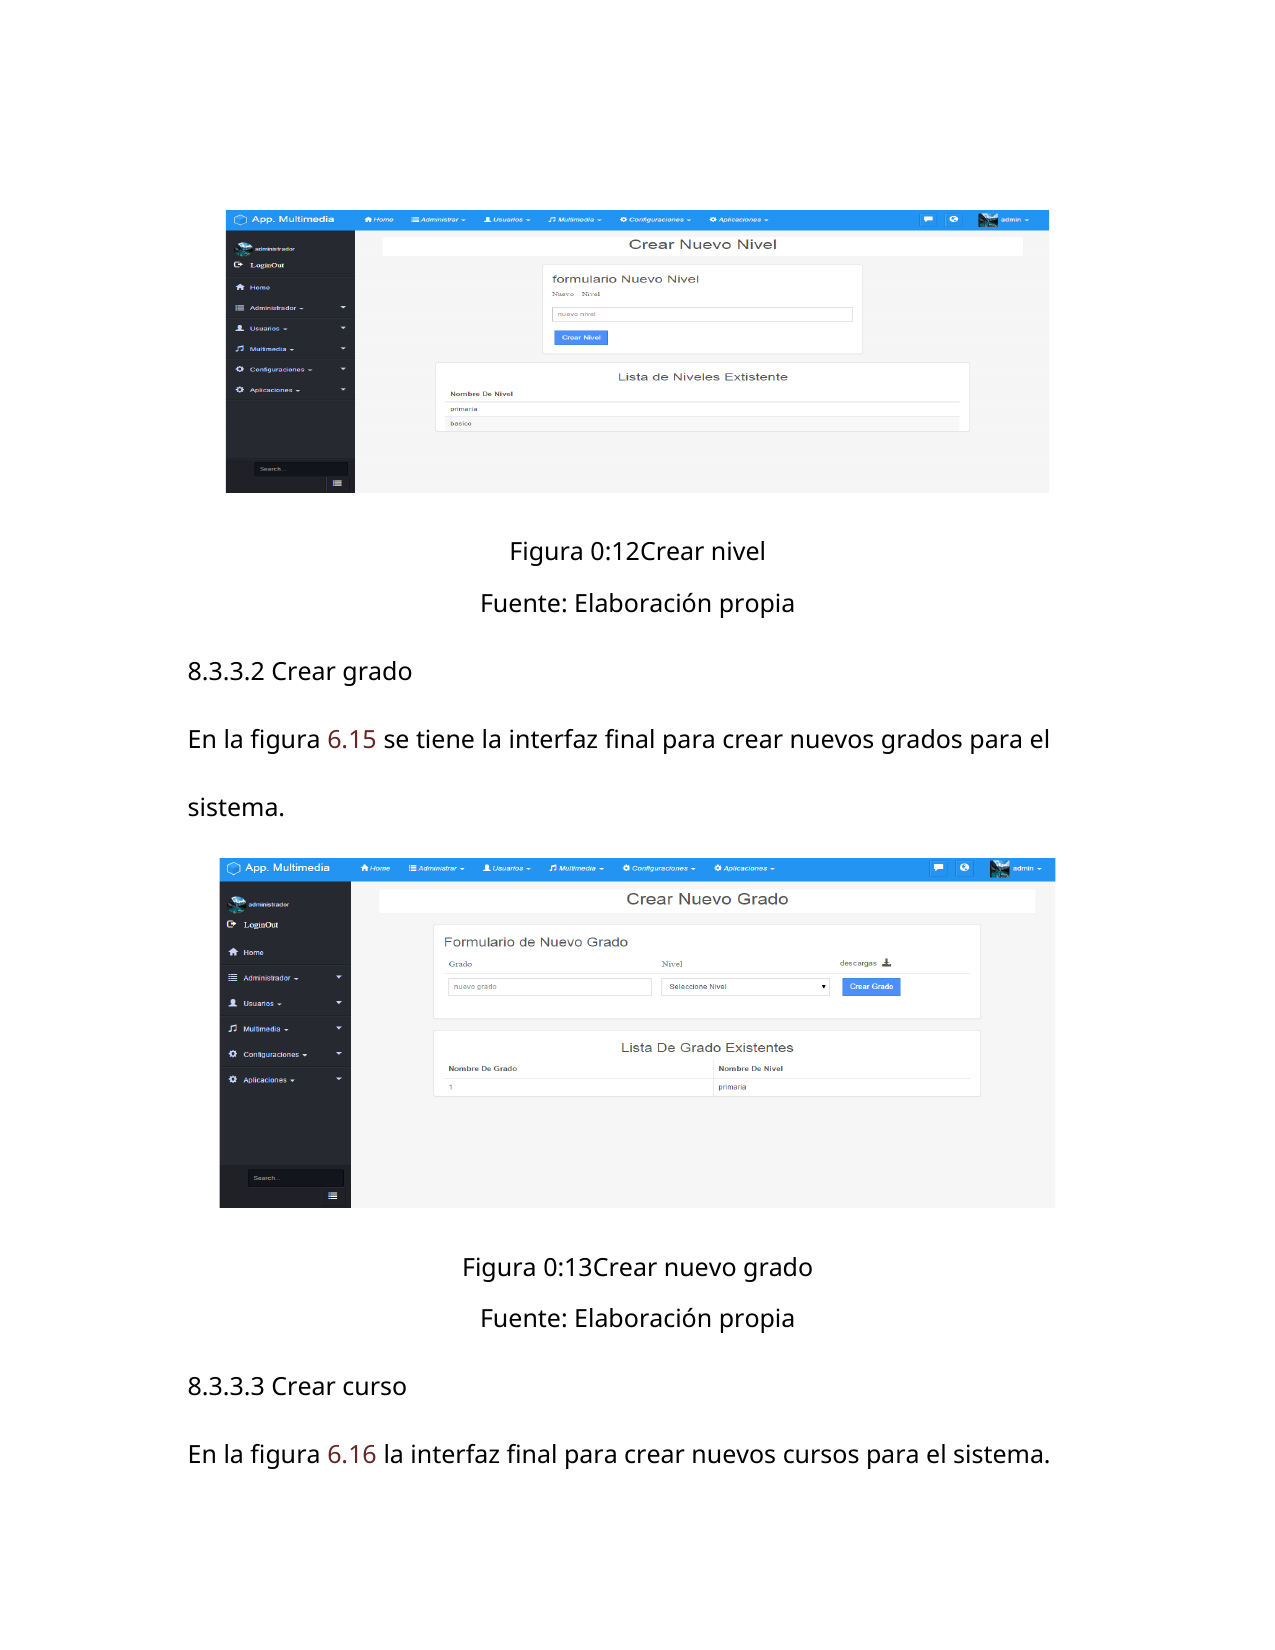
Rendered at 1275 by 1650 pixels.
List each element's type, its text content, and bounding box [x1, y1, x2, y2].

text Fuente: Elaboración propia [187, 586, 1087, 620]
text 8.3.3.2 Crear grado [187, 654, 1087, 688]
text En la figura 6.16 la interfaz final para crear nuevos cursos para el sistema. [187, 1437, 1087, 1471]
text Fuente: Elaboración propia [187, 1301, 1087, 1335]
text 8.3.3.3 Crear curso [187, 1369, 1087, 1403]
text En la figura 6.15 se tiene la interfaz final para crear nuevos grados para el sistema. [187, 722, 1087, 824]
